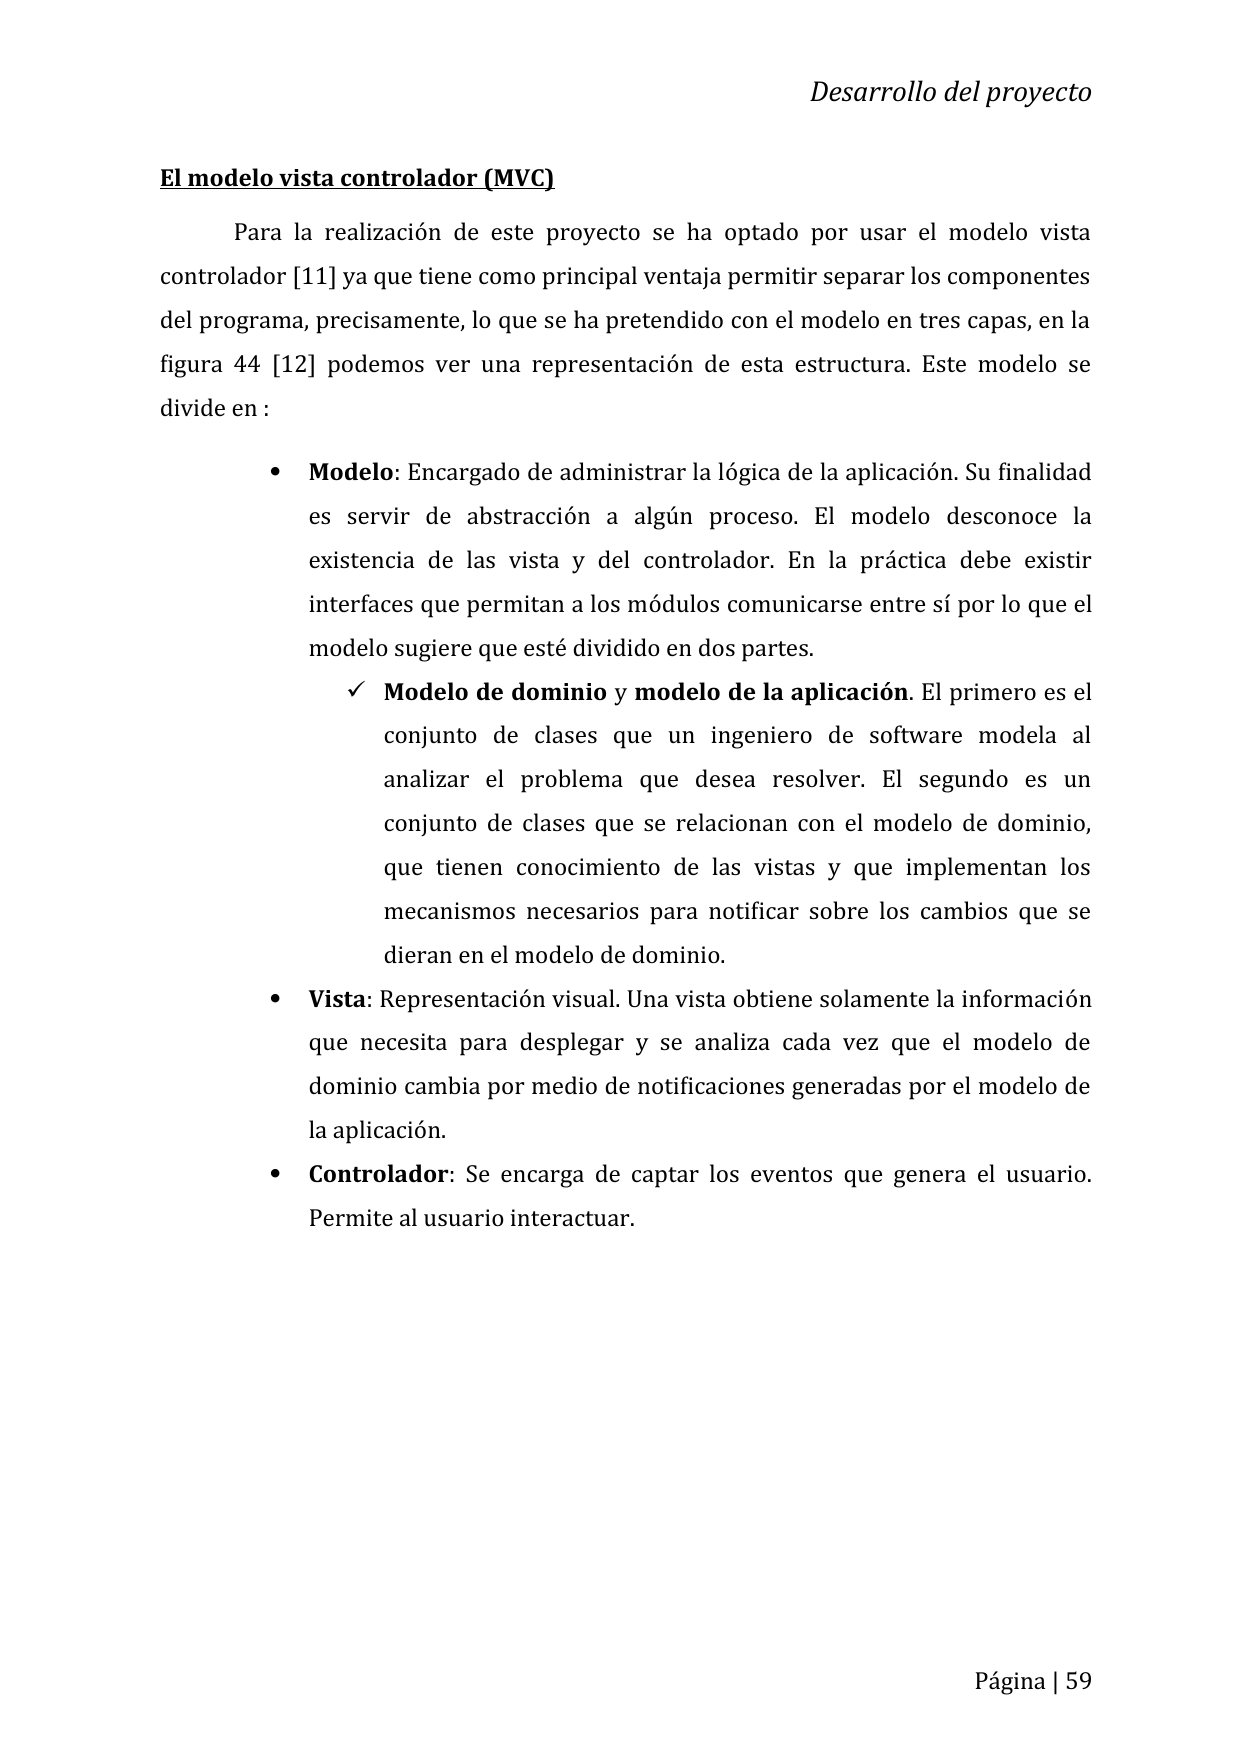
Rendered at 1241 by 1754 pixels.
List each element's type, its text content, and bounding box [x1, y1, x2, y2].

list Controlador: Se encarga de captar los eventos que genera el usuario. Permite al usuario interactuar. [271, 1159, 1092, 1232]
list Modelo de dominio y modelo de la aplicación. El primero es el conjunto de clases que un ingeniero de software modela al analizar el problema que desea resolver. El segundo es un conjunto de clases que se relacionan con el modelo de dominio, que tienen conocimiento de las vistas y que implementan los mecanismos necesarios para notificar sobre los cambios que se dieran en el modelo de dominio. [346, 676, 1092, 969]
text El modelo vista controlador (MVC) [159, 162, 1092, 192]
text Para la realización de este proyecto se ha optado por usar el modelo vista controlador [11] ya que tiene como principal ventaja permitir separar los componentes del programa, precisamente, lo que se ha pretendido con el modelo en tres capas, en la figura 44 [12] podemos ver una representación de esta estructura. Este modelo se divide en : [159, 217, 1092, 422]
list Vista: Representación visual. Una vista obtiene solamente la información que necesita para desplegar y se analiza cada vez que el modelo de dominio cambia por medio de notificaciones generadas por el modelo de la aplicación. [271, 983, 1092, 1144]
list Modelo: Encargado de administrar la lógica de la aplicación. Su finalidad es servir de abstracción a algún proceso. El modelo desconoce la existencia de las vista y del controlador. En la práctica debe existir interfaces que permitan a los módulos comunicarse entre sí por lo que el modelo sugiere que esté dividido en dos partes. [271, 457, 1092, 662]
